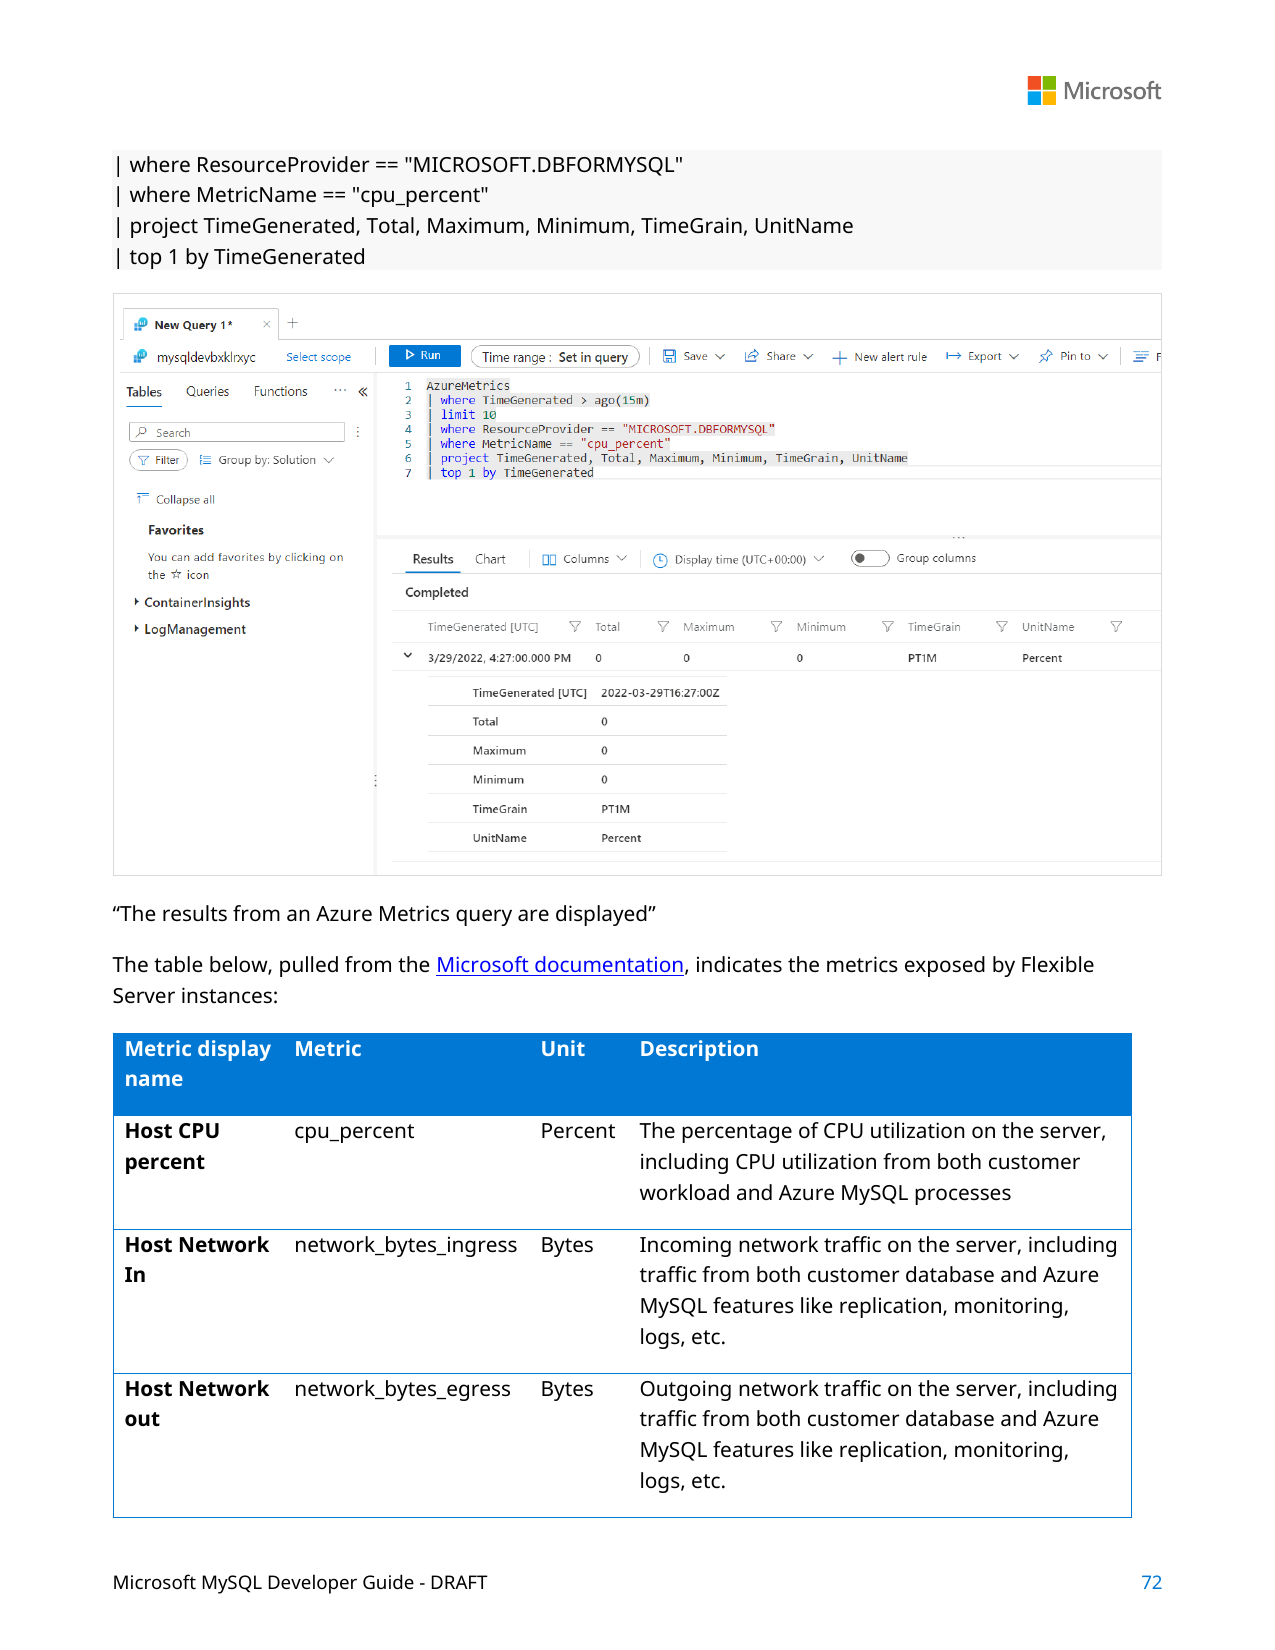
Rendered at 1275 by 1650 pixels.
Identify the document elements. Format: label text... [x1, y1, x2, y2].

picture [1026, 75, 1163, 107]
table_cell Host CPU percent [114, 1116, 283, 1229]
table_cell Host Network out [114, 1374, 283, 1517]
table_header Metric display name [114, 1034, 283, 1115]
table_cell network_bytes_ingress [283, 1230, 529, 1373]
table_cell Host Network In [114, 1230, 283, 1373]
table_cell Incoming network traffic on the server, including traffic from both customer database and Azure MySQL features like replication, monitoring, logs, etc. [628, 1230, 1131, 1373]
table_cell Bytes [529, 1230, 628, 1373]
table_cell cpu_percent [283, 1116, 529, 1229]
table_cell Percent [529, 1116, 628, 1229]
table_cell Bytes [529, 1374, 628, 1517]
picture [114, 294, 1161, 875]
table_cell network_bytes_egress [283, 1374, 529, 1517]
table_header Unit [529, 1034, 628, 1115]
text “The results from an Azure Metrics query are displayed” [112, 899, 1162, 927]
table_cell The percentage of CPU utilization on the server, including CPU utilization from both customer workload and Azure MySQL processes [628, 1116, 1131, 1229]
table_header Description [628, 1034, 1131, 1115]
table_cell Outgoing network traffic on the server, including traffic from both customer database and Azure MySQL features like replication, monitoring, logs, etc. [628, 1374, 1131, 1517]
text The table below, pulled from the Microsoft documentation, indicates the metrics exposed by Flexible Server instances: [112, 951, 1162, 1009]
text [112, 150, 1162, 270]
table_header Metric [283, 1034, 529, 1115]
